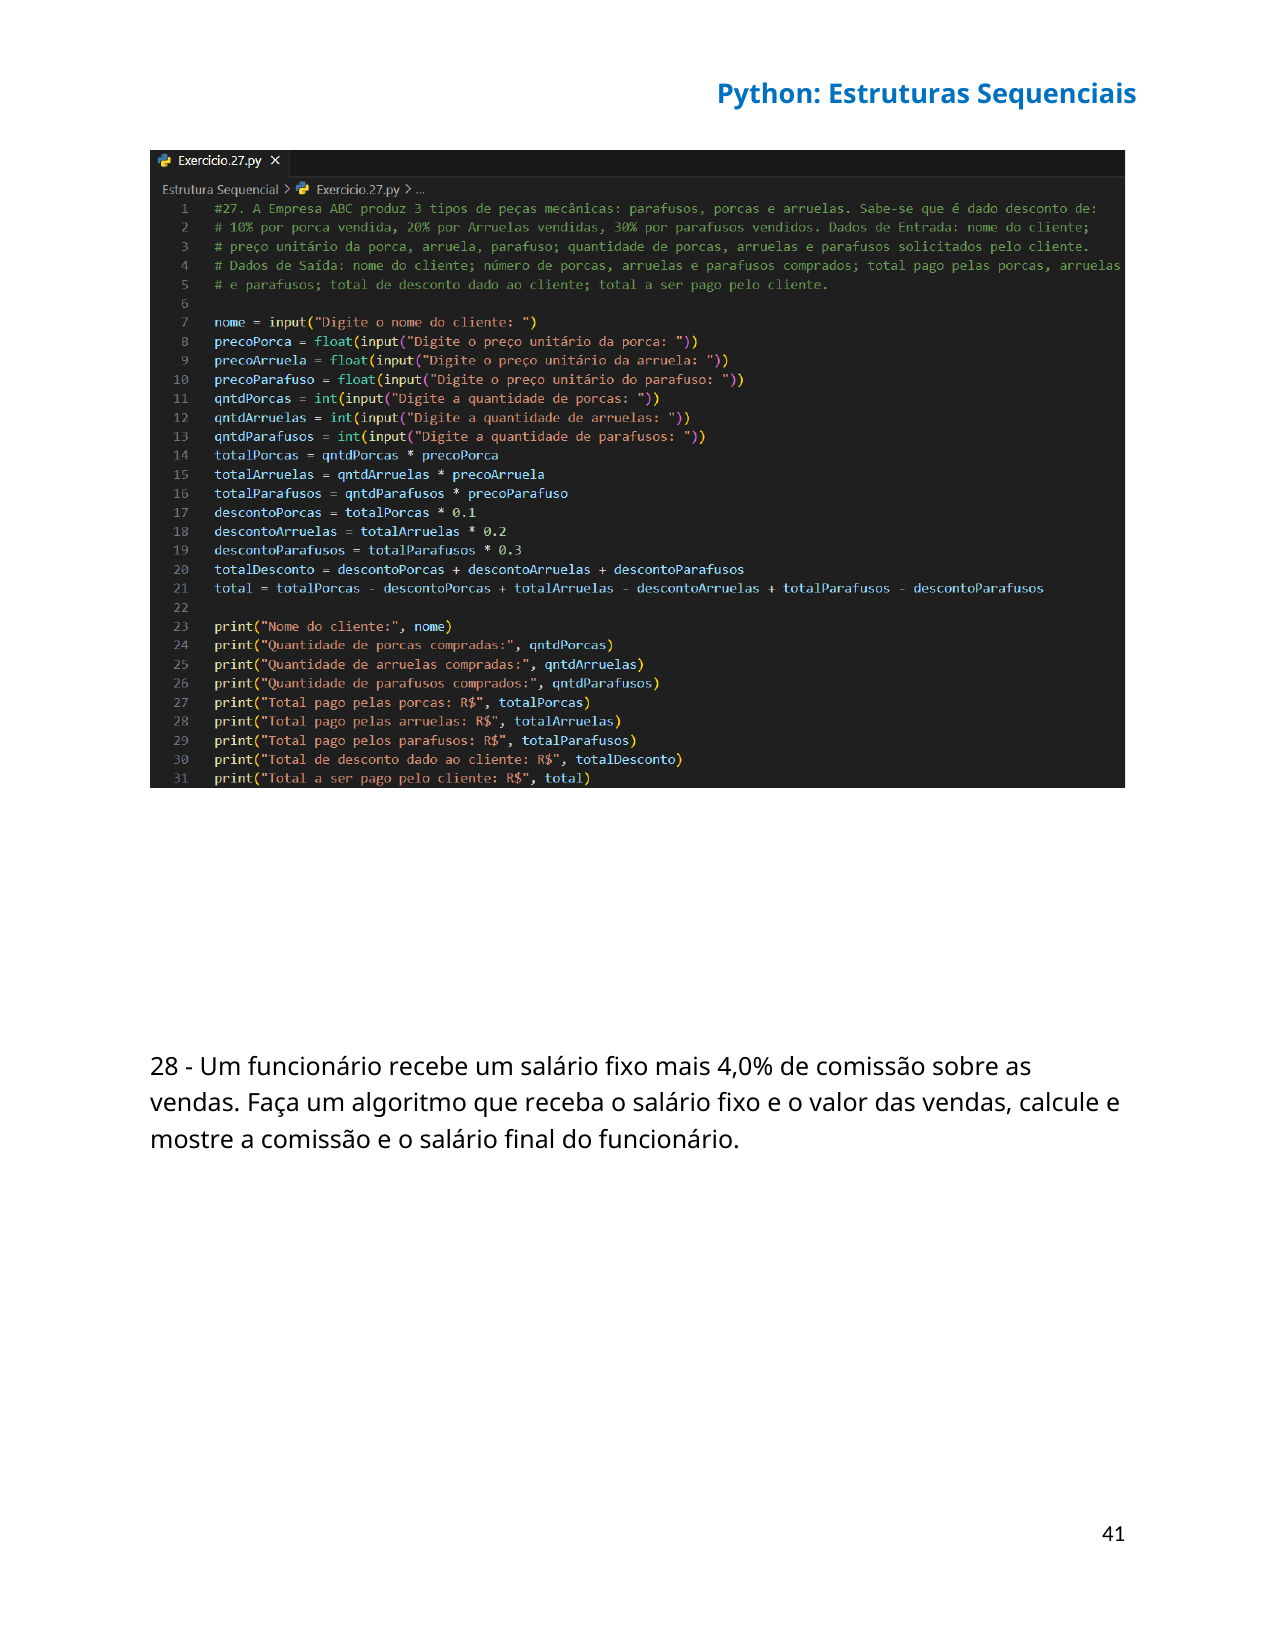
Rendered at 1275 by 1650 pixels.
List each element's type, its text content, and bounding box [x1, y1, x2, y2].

text 28 - Um funcionário recebe um salário fixo mais 4,0% de comissão sobre as vendas. Faça um algoritmo que receba o salário fixo e o valor das vendas, calcule e mostre a comissão e o salário final do funcionário. [150, 1048, 1125, 1156]
picture [150, 150, 1125, 788]
